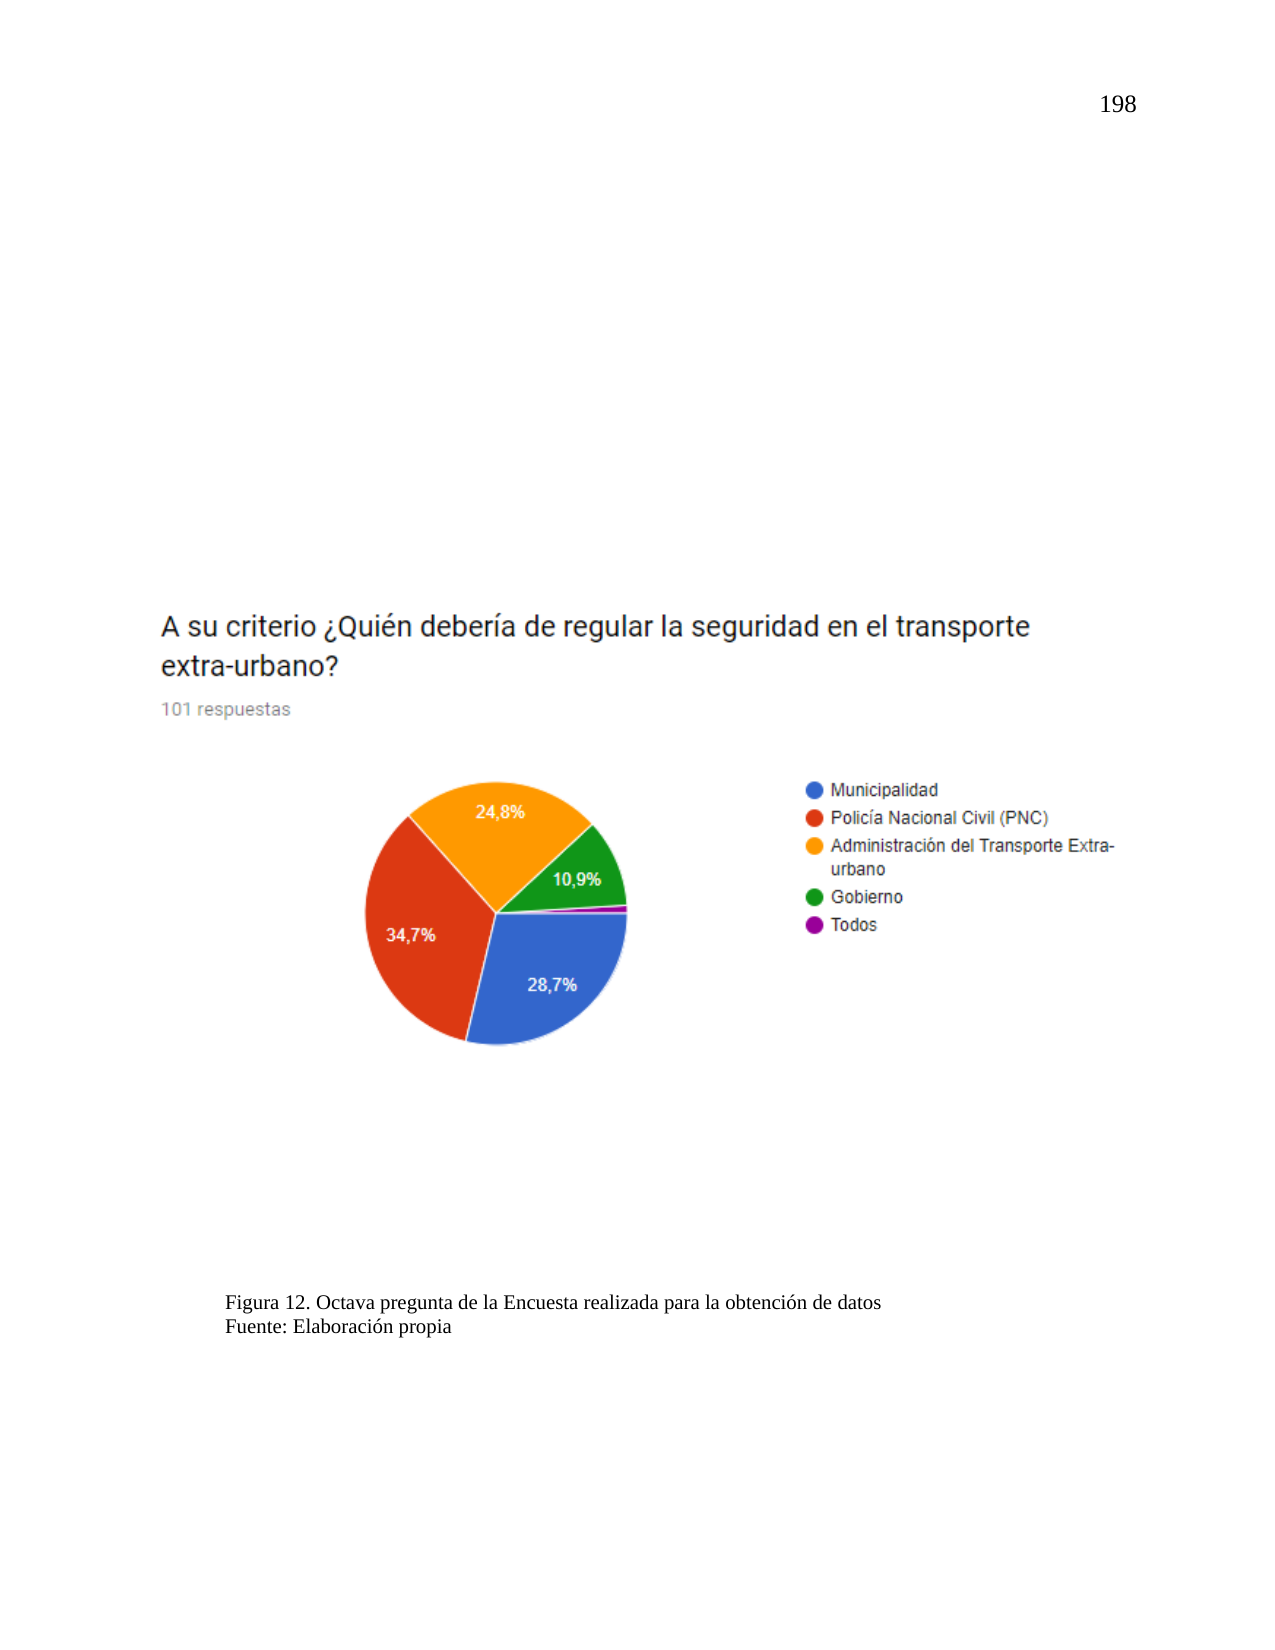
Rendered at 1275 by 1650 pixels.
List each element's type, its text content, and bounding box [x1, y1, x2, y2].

text Figura 12. Octava pregunta de la Encuesta realizada para la obtención de datos [150, 1290, 1125, 1314]
picture [150, 604, 1125, 1061]
text Fuente: Elaboración propia [150, 1314, 1125, 1338]
